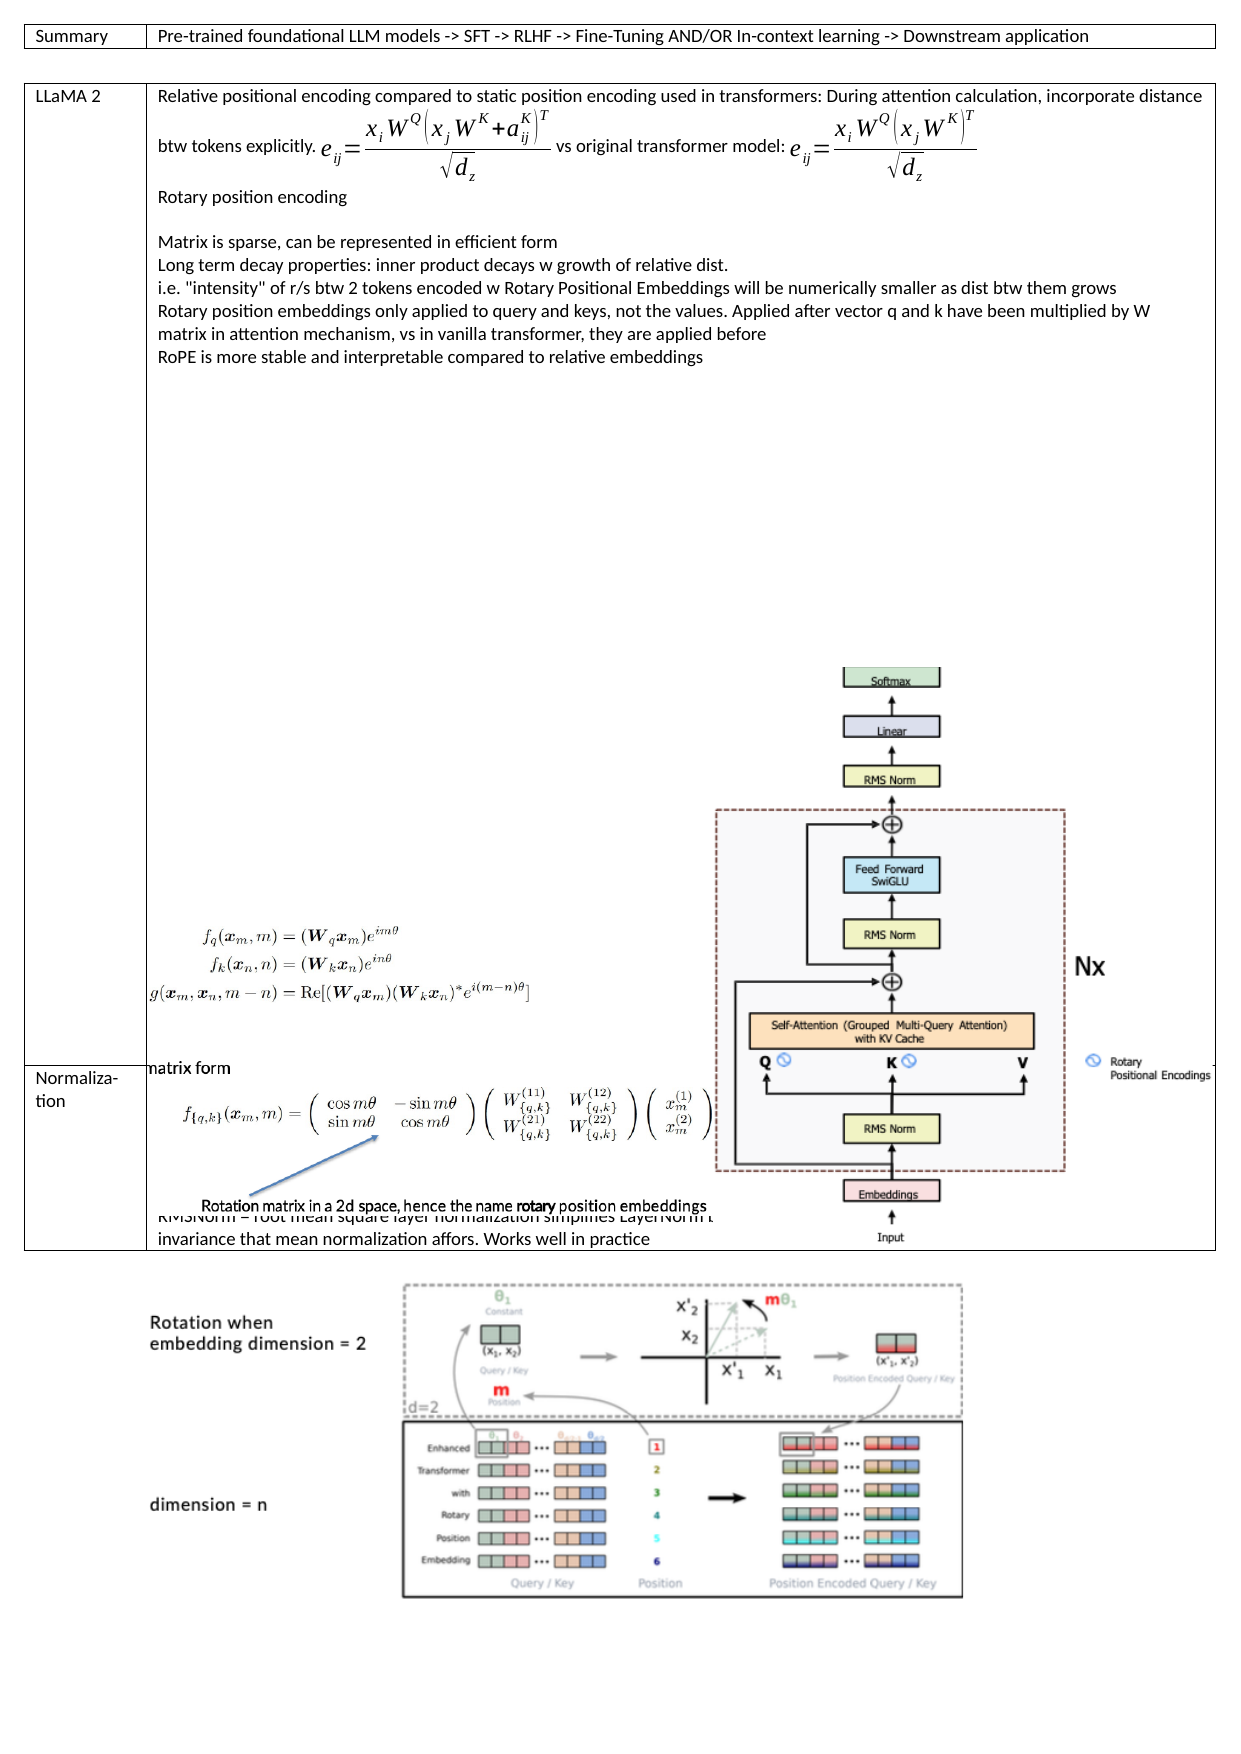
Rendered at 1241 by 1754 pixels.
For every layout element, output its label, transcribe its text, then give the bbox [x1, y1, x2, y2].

table_header Relative positional encoding compared to static position encoding used in transformers: During attention calculation, incorporate distance btw tokens explicitly. vs original transformer model: Rotary position encoding Matrix is sparse, can be represented in efficient form Long term decay properties: inner product decays w growth of relative dist. i.e. "intensity" of r/s btw 2 tokens encoded w Rotary Positional Embeddings will be numerically smaller as dist btw them grows Rotary position embeddings only applied to query and keys, not the values. Applied after vector q and k have been multiplied by W matrix in attention mechanism, vs in vanilla transformer, they are applied before RoPE is more stable and interpretable compared to relative embeddings [147, 84, 1215, 1065]
picture [147, 667, 1213, 1249]
picture [147, 1274, 964, 1599]
table_cell Pre-trained foundational LLM models -> SFT -> RLHF -> Fine-Tuning AND/OR In-context learning -> Downstream application [147, 25, 1215, 48]
table_cell Summary [25, 25, 146, 48]
table_cell Normaliza-tion [25, 1066, 146, 1249]
table_header LLaMA 2 [25, 84, 146, 1065]
